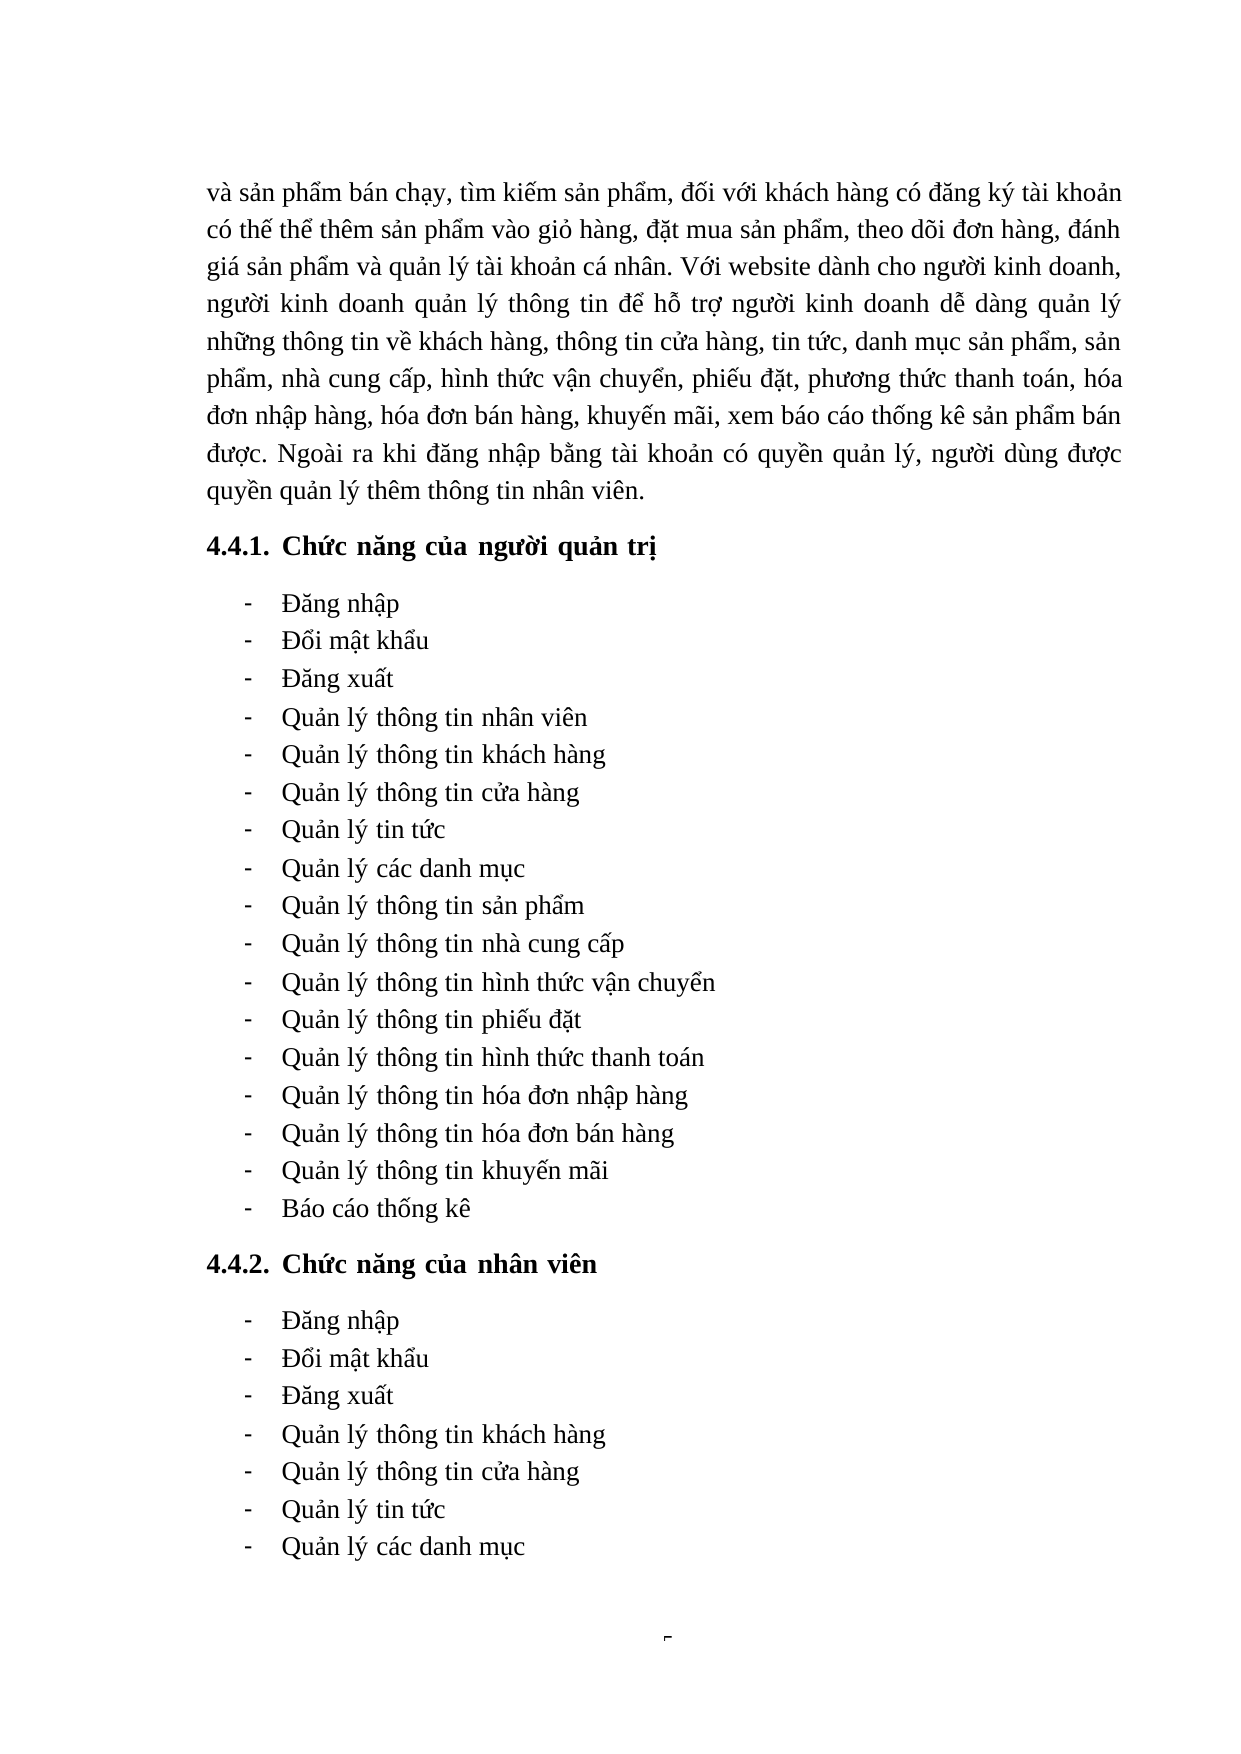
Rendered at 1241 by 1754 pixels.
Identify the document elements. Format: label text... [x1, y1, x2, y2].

list Quản lý các danh mục [244, 1529, 1136, 1563]
list Quản lý thông tin cửa hàng [244, 775, 1136, 808]
list Đăng xuất [244, 661, 1136, 694]
list Quản lý thông tin hóa đơn bán hàng [244, 1116, 1136, 1149]
list Đăng xuất [244, 1378, 1136, 1411]
list Đăng nhập [244, 1303, 1136, 1336]
list Quản lý tin tức [244, 1492, 1136, 1525]
list Đăng nhập [244, 586, 1136, 619]
list Đổi mật khẩu [244, 1341, 1136, 1374]
list Quản lý các danh mục [244, 851, 1136, 884]
list Quản lý thông tin sản phẩm [244, 888, 1136, 921]
list Quản lý thông tin hóa đơn nhập hàng [244, 1078, 1136, 1111]
list Quản lý thông tin phiếu đặt [244, 1002, 1136, 1035]
list Quản lý thông tin hình thức thanh toán [244, 1040, 1136, 1073]
list Quản lý tin tức [244, 812, 1136, 845]
list Quản lý thông tin nhà cung cấp [244, 926, 1136, 959]
list Đổi mật khẩu [244, 623, 1136, 657]
list Quản lý thông tin khách hàng [244, 1417, 1136, 1450]
list Quản lý thông tin nhân viên [244, 700, 1136, 733]
list Quản lý thông tin hình thức vận chuyển [244, 965, 1136, 998]
list Quản lý thông tin khách hàng [244, 737, 1136, 770]
subtitle Chức năng của người quản trị [206, 529, 1136, 562]
list Quản lý thông tin cửa hàng [244, 1454, 1136, 1488]
list Báo cáo thống kê [244, 1191, 1136, 1224]
list Quản lý thông tin khuyến mãi [244, 1153, 1136, 1186]
subtitle Chức năng của nhân viên [206, 1247, 1136, 1279]
text và sản phẩm bán chạy, tìm kiếm sản phẩm, đối với khách hàng có đăng ký tài khoản có thế thể thêm sản phẩm vào giỏ hàng, đặt mua sản phẩm, theo dõi đơn hàng, đánh giá sản phẩm và quản lý tài khoản cá nhân. Với website dành cho người kinh doanh, người kinh doanh quản lý thông tin để hỗ trợ người kinh doanh dễ dàng quản lý những thông tin về khách hàng, thông tin cửa hàng, tin tức, danh mục sản phẩm, sản phẩm, nhà cung cấp, hình thức vận chuyển, phiếu đặt, phương thức thanh toán, hóa đơn nhập hàng, hóa đơn bán hàng, khuyến mãi, xem báo cáo thống kê sản phẩm bán được. Ngoài ra khi đăng nhập bằng tài khoản có quyền quản lý, người dùng được quyền quản lý thêm thông tin nhân viên. [206, 176, 1123, 505]
